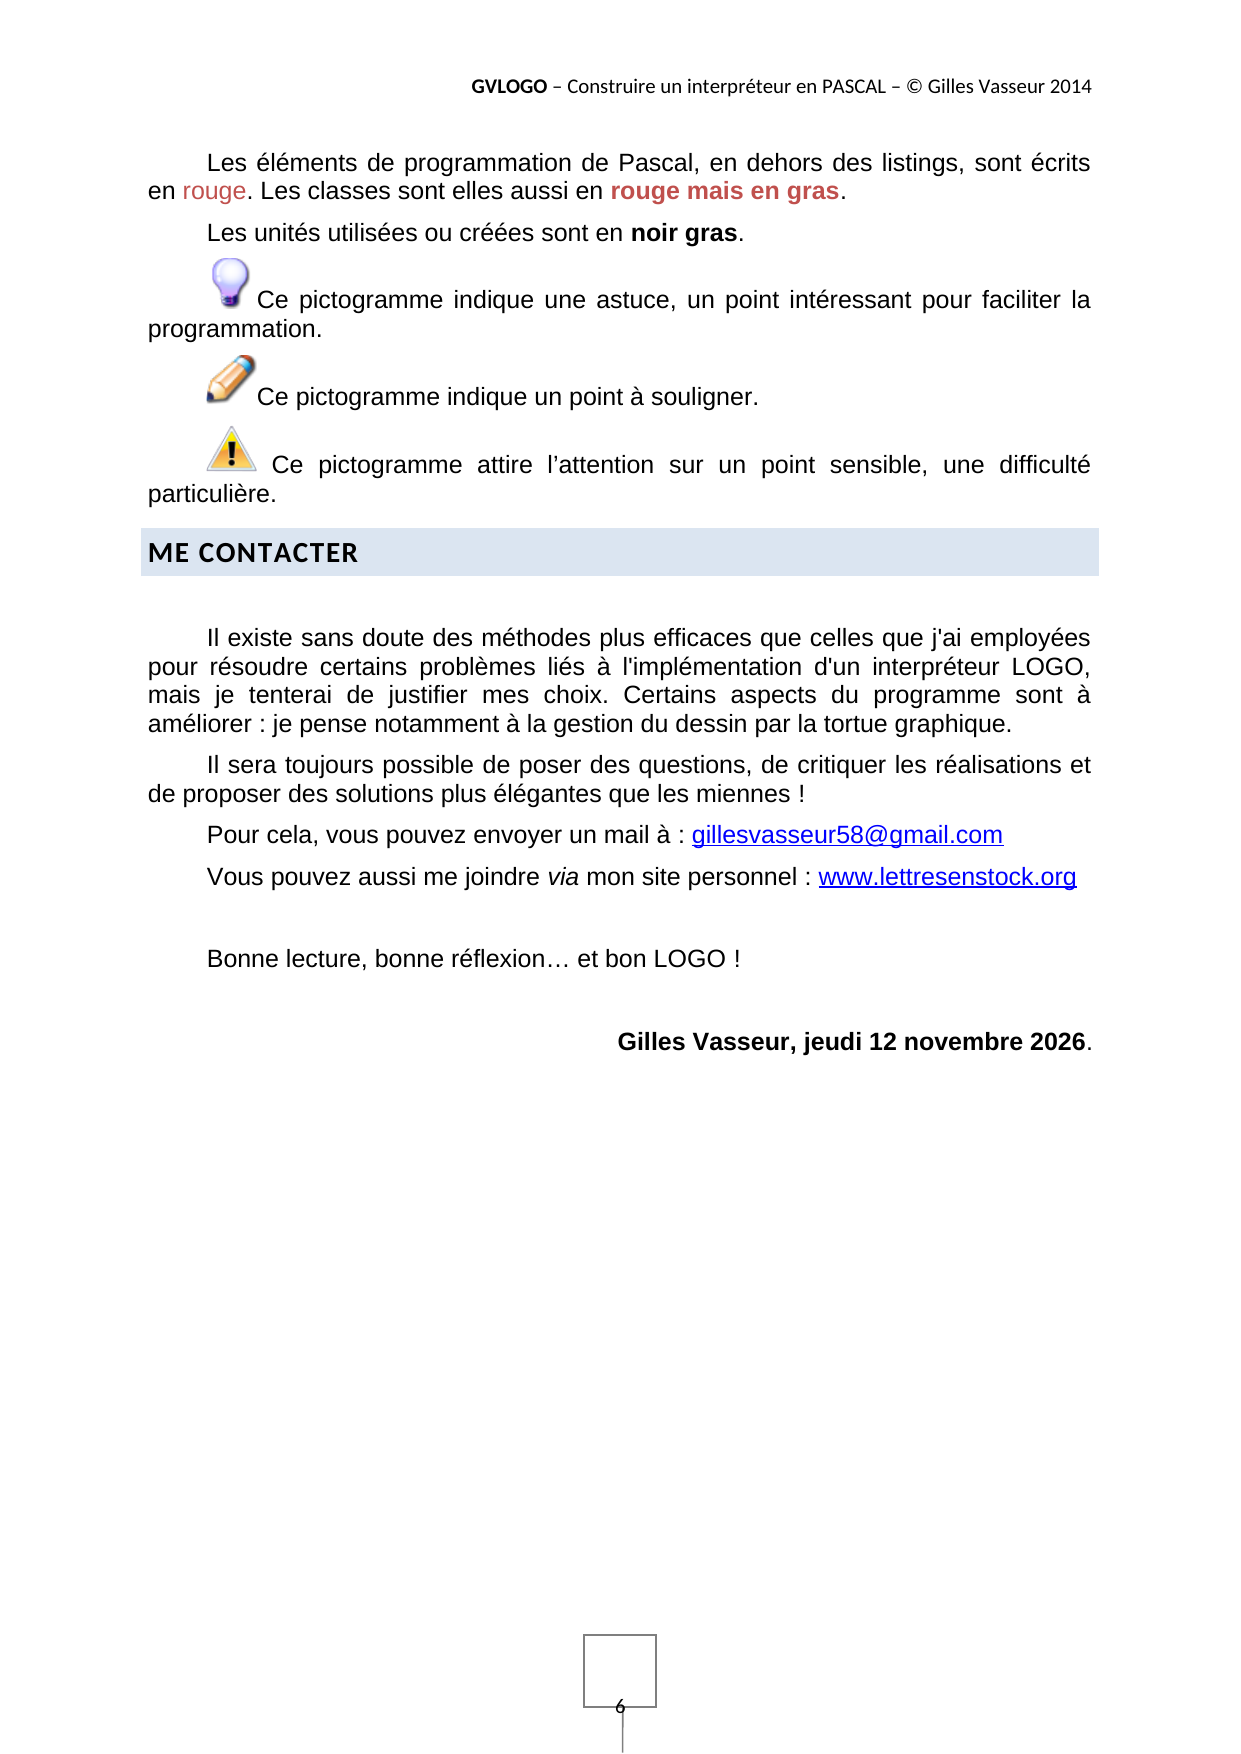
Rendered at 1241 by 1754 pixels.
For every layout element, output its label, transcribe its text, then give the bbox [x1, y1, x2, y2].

text Ce pictogramme indique un point à souligner. [148, 355, 1093, 411]
text Les éléments de programmation de Pascal, en dehors des listings, sont écrits en rouge. Les classes sont elles aussi en rouge mais en gras. [148, 148, 1093, 205]
text Bonne lecture, bonne réflexion… et bon LOGO ! [148, 944, 1093, 973]
text Il existe sans doute des méthodes plus efficaces que celles que j'ai employées pour résoudre certains problèmes liés à l'implémentation d'un interpréteur LOGO, mais je tenterai de justifier mes choix. Certains aspects du programme sont à améliorer : je pense notamment à la gestion du dessin par la tortue graphique. [148, 623, 1093, 738]
subtitle Me contacter [148, 534, 1093, 570]
text Il sera toujours possible de poser des questions, de critiquer les réalisations et de proposer des solutions plus élégantes que les miennes ! [148, 750, 1093, 808]
text Ce pictogramme attire l’attention sur un point sensible, une difficulté particulière. [148, 423, 1093, 507]
text Les unités utilisées ou créées sont en noir gras. [148, 218, 1093, 246]
text Ce pictogramme indique une astuce, un point intéressant pour faciliter la programmation. [148, 259, 1093, 343]
text Gilles Vasseur, samedi 9 août 2014. [148, 1027, 1093, 1055]
picture [206, 258, 257, 309]
picture [206, 355, 257, 406]
picture [206, 423, 257, 474]
text Pour cela, vous pouvez envoyer un mail à : gillesvasseur58@gmail.com [148, 820, 1093, 849]
text Vous pouvez aussi me joindre via mon site personnel : www.lettresenstock.org [148, 862, 1093, 890]
